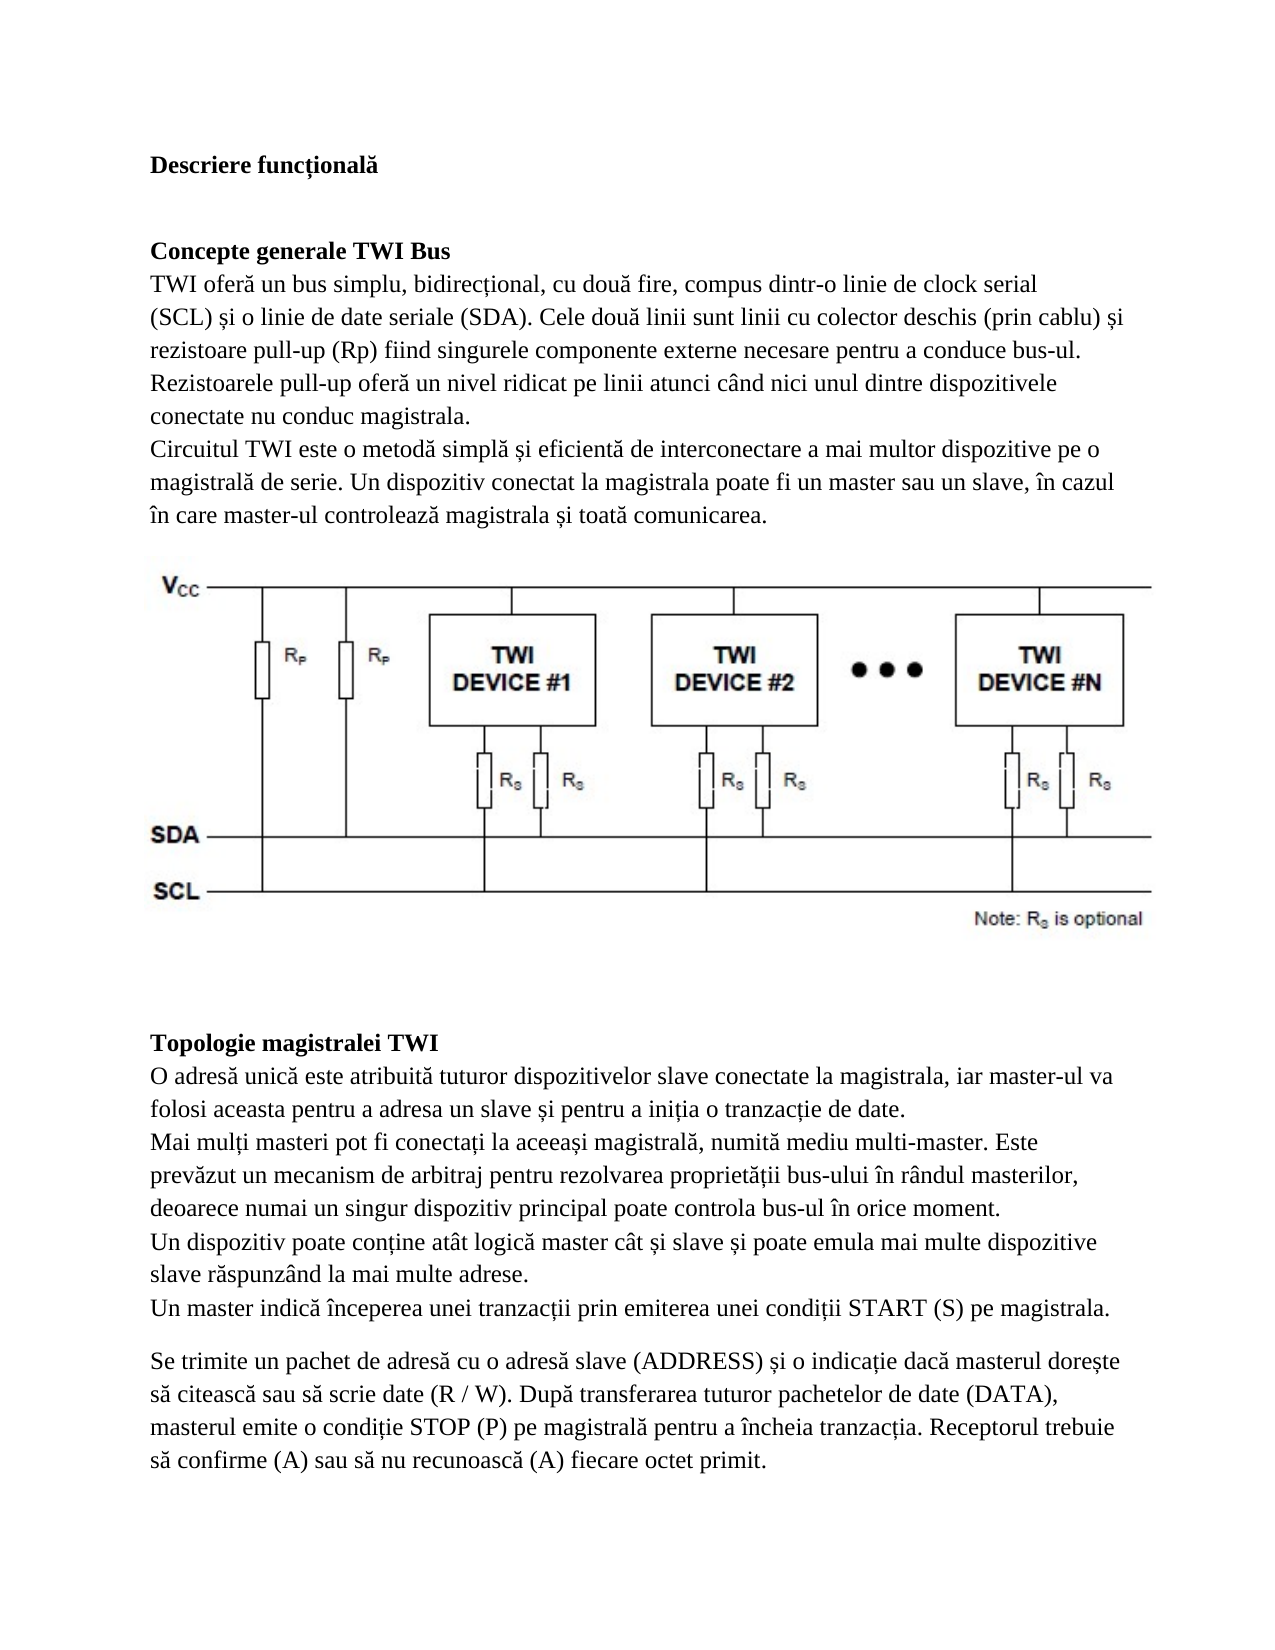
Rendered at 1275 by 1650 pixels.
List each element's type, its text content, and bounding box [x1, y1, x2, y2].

text Topologie magistralei TWI O adresă unică este atribuită tuturor dispozitivelor slave conectate la magistrala, iar master-ul va folosi aceasta pentru a adresa un slave și pentru a iniția o tranzacție de date. Mai mulți masteri pot fi conectați la aceeași magistrală, numită mediu multi-master. Este prevăzut un mecanism de arbitraj pentru rezolvarea proprietății bus-ului în rândul masterilor, deoarece numai un singur dispozitiv principal poate controla bus-ul în orice moment. Un dispozitiv poate conține atât logică master cât și slave și poate emula mai multe dispozitive slave răspunzând la mai multe adrese. Un master indică începerea unei tranzacții prin emiterea unei condiții START (S) pe magistrala. [150, 1028, 1125, 1321]
text Concepte generale TWI Bus TWI oferă un bus simplu, bidirecțional, cu două fire, compus dintr-o linie de clock serial (SCL) și o linie de date seriale (SDA). Cele două linii sunt linii cu colector deschis (prin cablu) și rezistoare pull-up (Rp) fiind singurele componente externe necesare pentru a conduce bus-ul. Rezistoarele pull-up oferă un nivel ridicat pe linii atunci când nici unul dintre dispozitivele conectate nu conduc magistrala. Circuitul TWI este o metodă simplă și eficientă de interconectare a mai multor dispozitive pe o magistrală de serie. Un dispozitiv conectat la magistrala poate fi un master sau un slave, în cazul în care master-ul controlează magistrala și toată comunicarea. [150, 236, 1125, 529]
text Se trimite un pachet de adresă cu o adresă slave (ADDRESS) și o indicație dacă masterul dorește să citească sau să scrie date (R / W). După transferarea tuturor pachetelor de date (DATA), masterul emite o condiție STOP (P) pe magistrală pentru a încheia tranzacția. Receptorul trebuie să confirme (A) sau să nu recunoască (A) fiecare octet primit. [150, 1346, 1125, 1474]
text Descriere funcțională [150, 150, 1125, 211]
picture [144, 556, 1186, 946]
